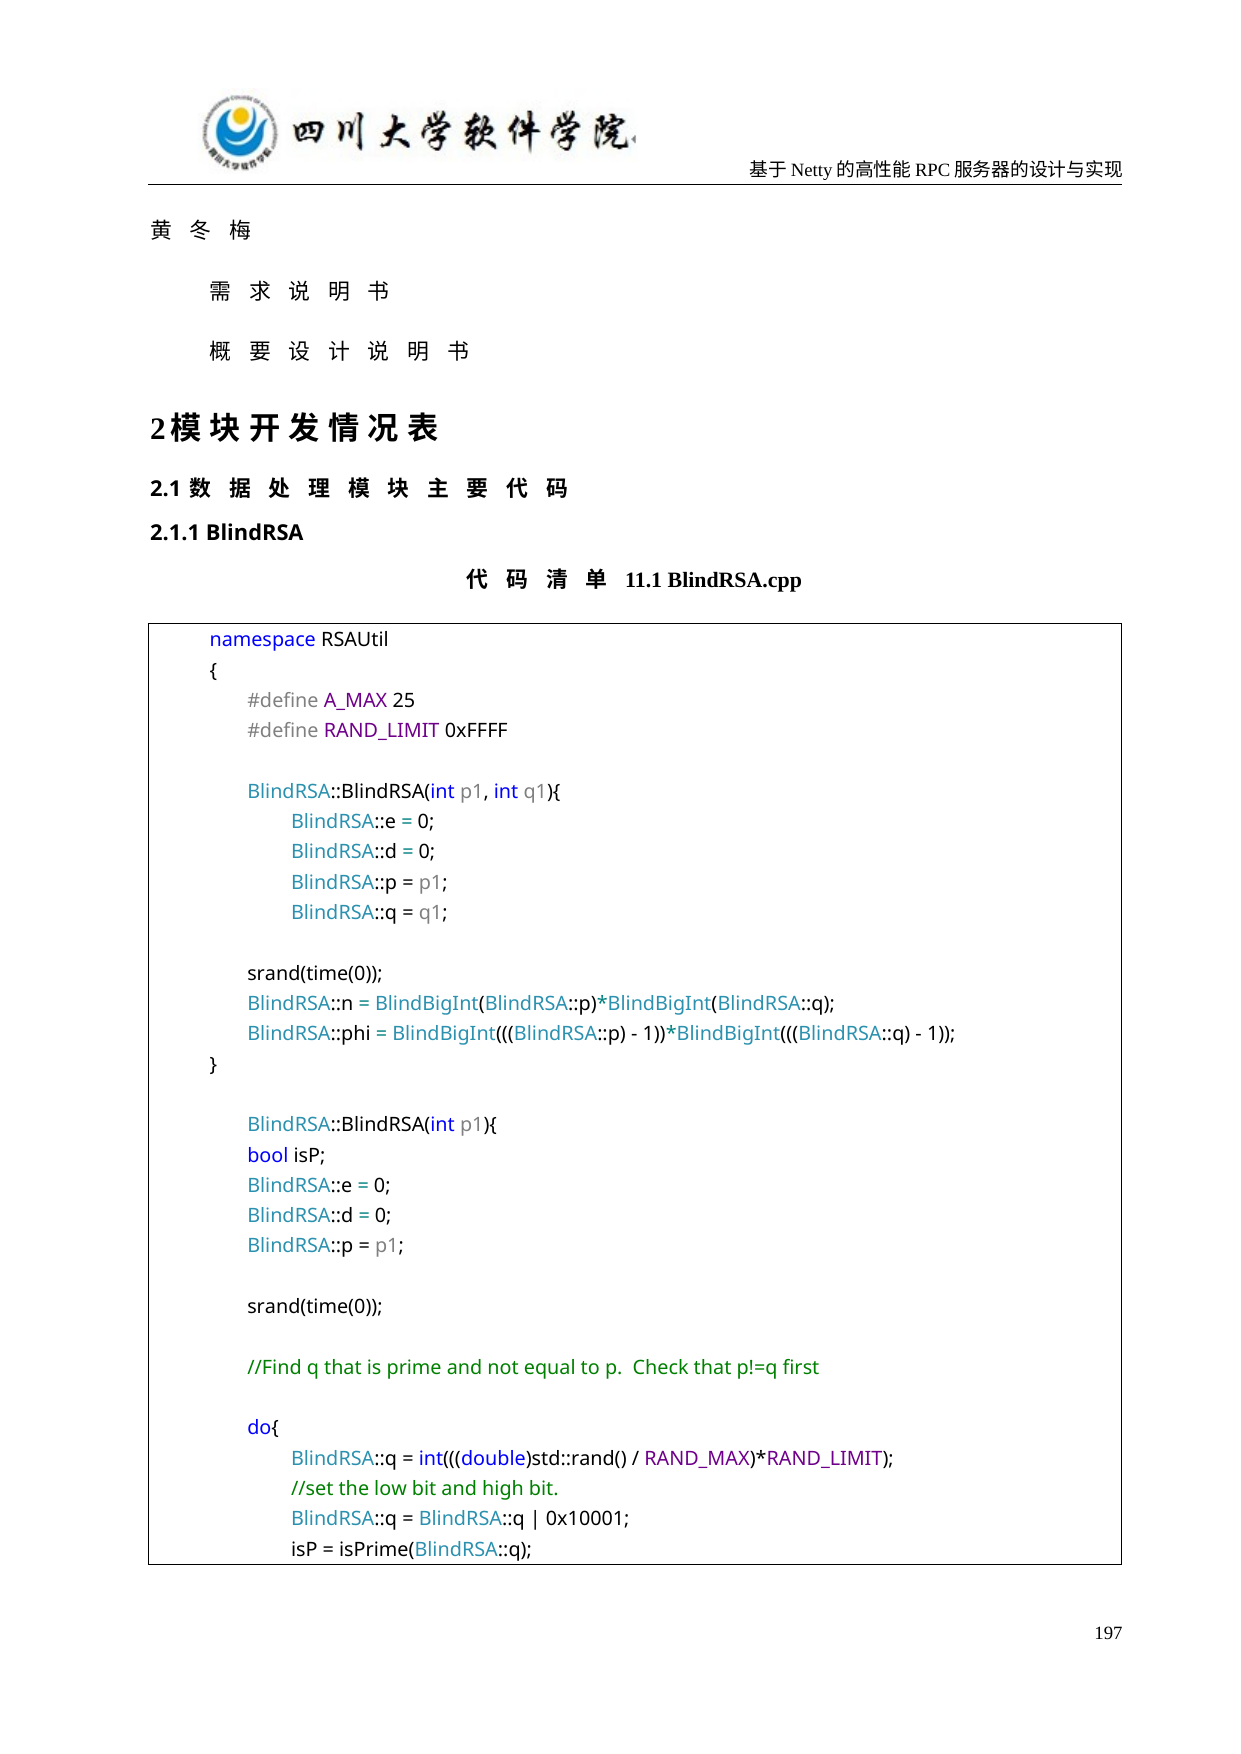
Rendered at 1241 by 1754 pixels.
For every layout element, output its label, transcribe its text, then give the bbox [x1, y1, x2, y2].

text 需求说明书 [150, 259, 1120, 320]
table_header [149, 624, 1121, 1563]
text 概要设计说明书 [150, 320, 1120, 380]
text 2.1 数据处理模块主要代码 [150, 456, 1120, 517]
text 2.1.1 BlindRSA [150, 517, 1120, 547]
text 《软件文档写作教程》电子工业出版社 主编：马平、黄冬梅 [150, 198, 1120, 259]
subtitle 2模块开发情况表 [150, 396, 1120, 456]
text 代码清单11.1 BlindRSA.cpp [150, 547, 1120, 608]
picture [197, 88, 639, 177]
